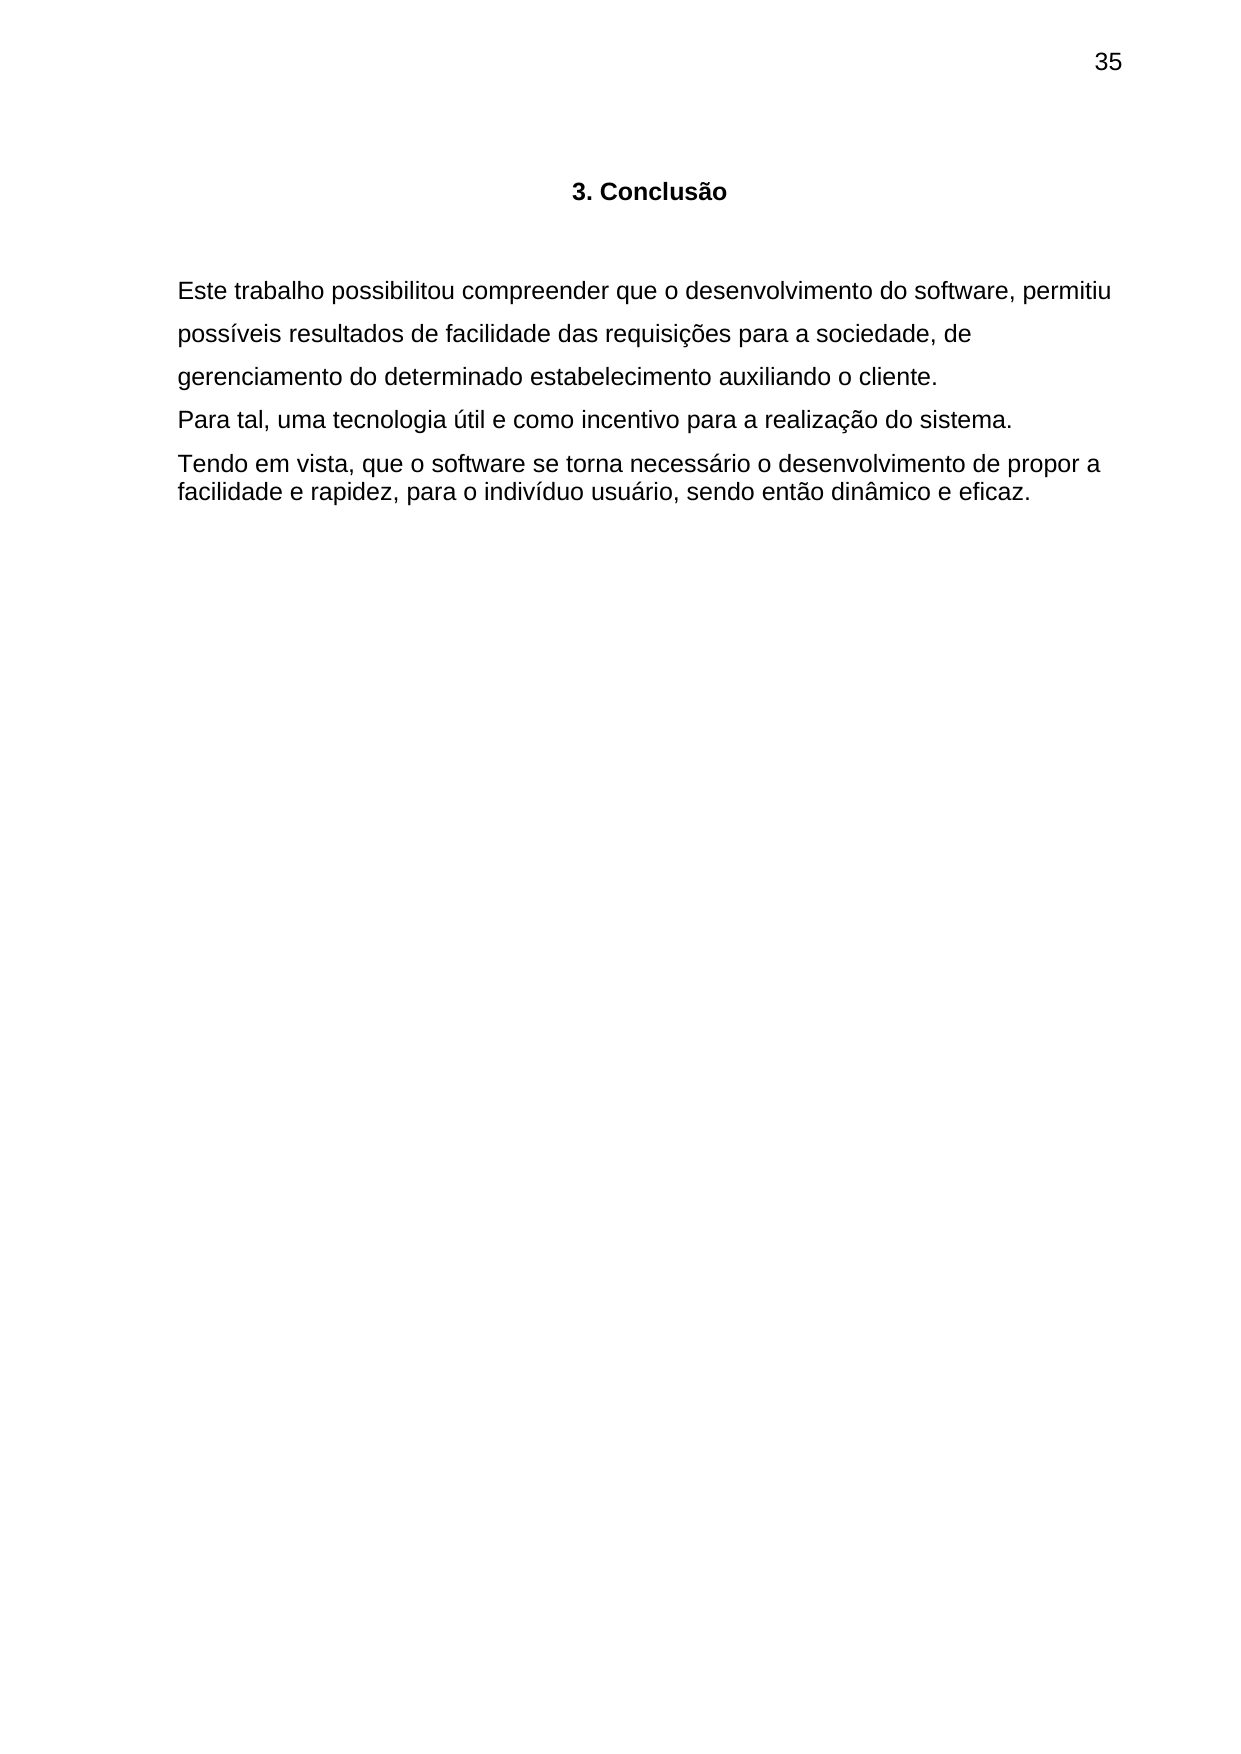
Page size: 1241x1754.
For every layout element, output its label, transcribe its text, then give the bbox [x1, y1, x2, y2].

subtitle 3. Conclusão [177, 177, 1122, 206]
text Para tal, uma tecnologia útil e como incentivo para a realização do sistema. [177, 405, 1122, 434]
text Tendo em vista, que o software se torna necessário o desenvolvimento de propor a facilidade e rapidez, para o indivíduo usuário, sendo então dinâmico e eficaz. [177, 448, 1122, 506]
text Este trabalho possibilitou compreender que o desenvolvimento do software, permitiu possíveis resultados de facilidade das requisições para a sociedade, de gerenciamento do determinado estabelecimento auxiliando o cliente. [177, 276, 1122, 391]
